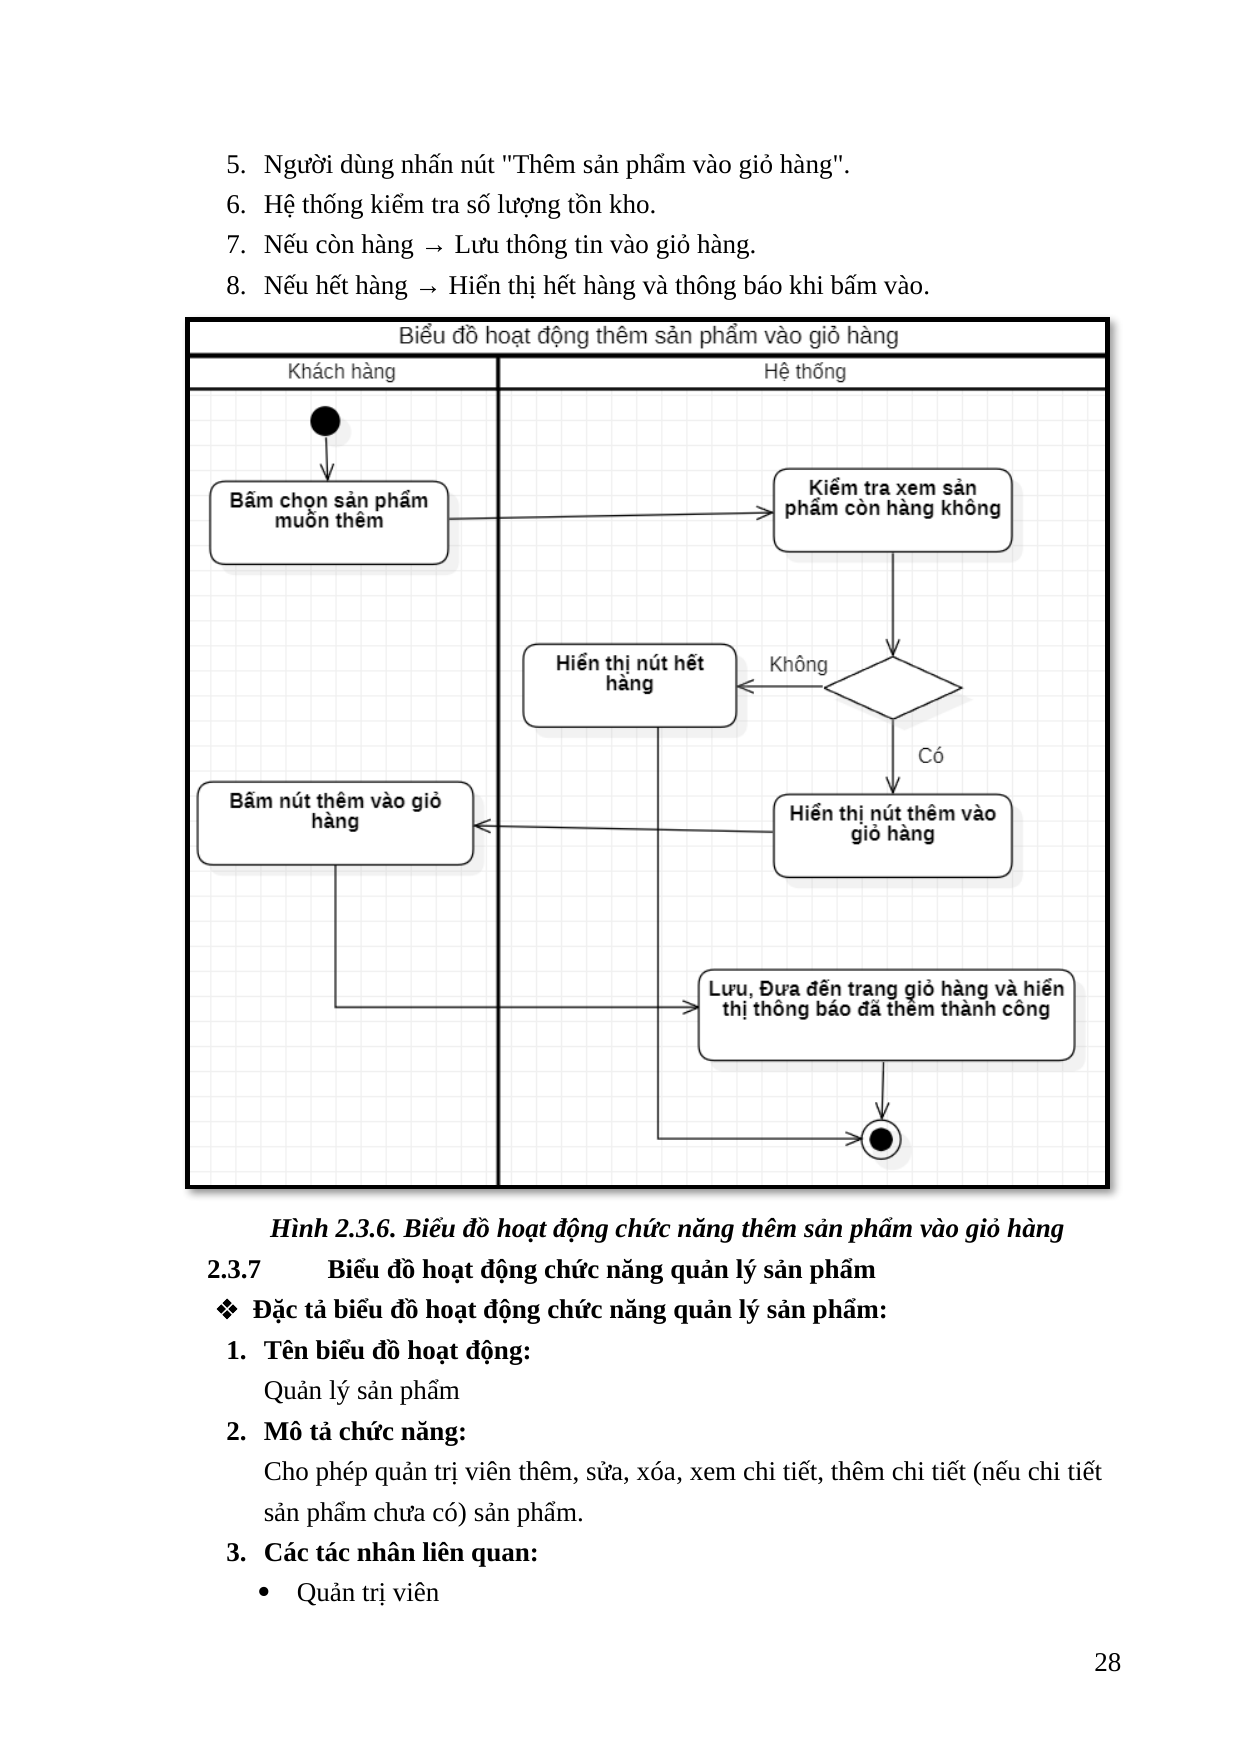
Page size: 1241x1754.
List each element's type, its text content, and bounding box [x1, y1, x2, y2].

list Nếu hết hàng → Hiển thị hết hàng và thông báo khi bấm vào. [226, 269, 1122, 300]
list Tên biểu đồ hoạt động: [226, 1334, 1122, 1365]
picture [190, 322, 1105, 1185]
list Các tác nhân liên quan: [226, 1536, 1122, 1567]
list Cho phép quản trị viên thêm, sửa, xóa, xem chi tiết, thêm chi tiết (nếu chi tiết sản phẩm chưa có) sản phẩm. [263, 1455, 1122, 1527]
list Người dùng nhấn nút "Thêm sản phẩm vào giỏ hàng". [226, 148, 1122, 179]
list Hệ thống kiểm tra số lượng tồn kho. [226, 188, 1122, 219]
subtitle Biểu đồ hoạt động chức năng quản lý sản phẩm [207, 1253, 1122, 1284]
list Nếu còn hàng → Lưu thông tin vào giỏ hàng. [226, 228, 1122, 260]
list Đặc tả biểu đồ hoạt động chức năng quản lý sản phẩm: [215, 1293, 1122, 1324]
text Hình 2.3.6. Biểu đồ hoạt động chức năng thêm sản phẩm vào giỏ hàng [215, 1212, 1122, 1244]
list Mô tả chức năng: [226, 1415, 1122, 1446]
list Quản lý sản phẩm [263, 1374, 1122, 1406]
list Quản trị viên [259, 1576, 1122, 1608]
